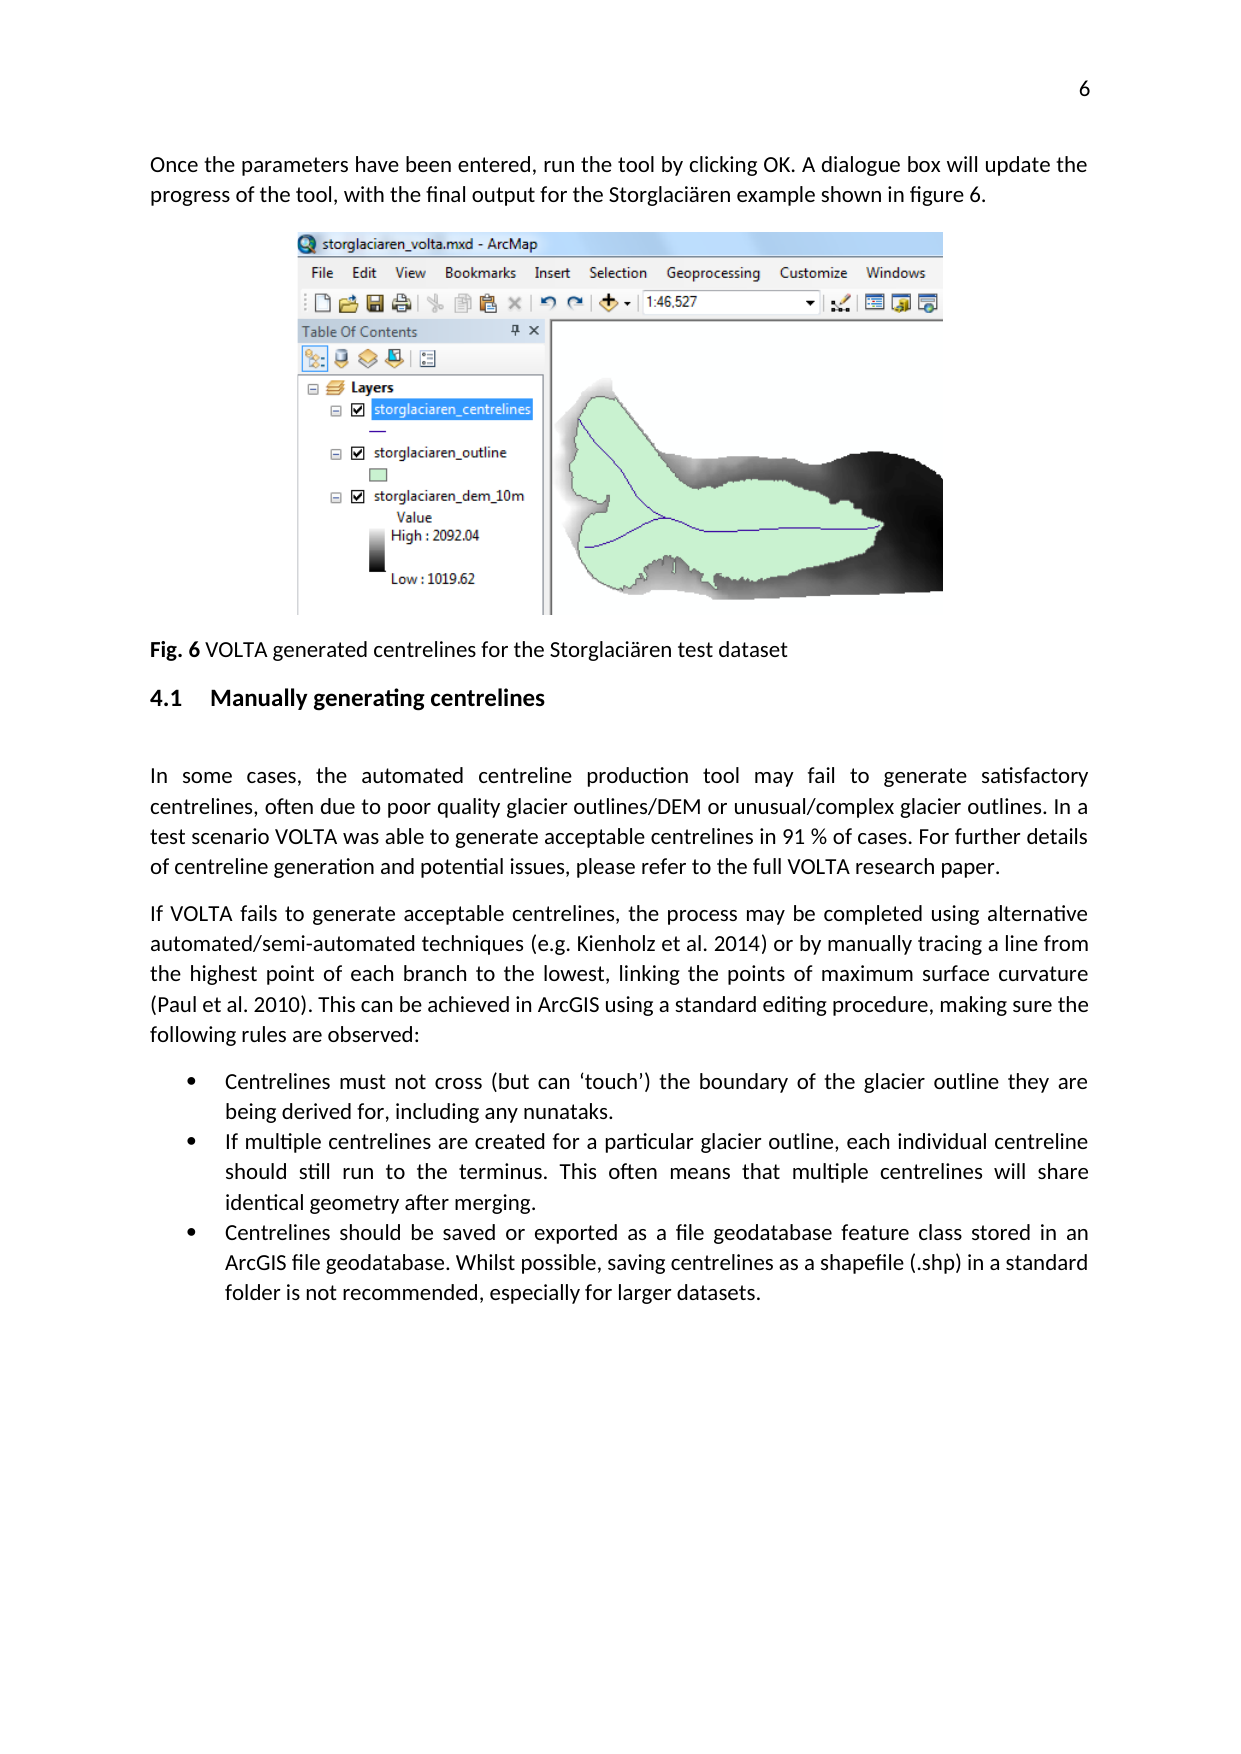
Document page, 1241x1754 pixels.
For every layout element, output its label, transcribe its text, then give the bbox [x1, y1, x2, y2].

list Centrelines should be saved or exported as a file geodatabase feature class stored in an ArcGIS file geodatabase. Whilst possible, saving centrelines as a shapefile (.shp) in a standard folder is not recommended, especially for larger datasets. [187, 1218, 1090, 1306]
subtitle Manually generating centrelines [150, 682, 1090, 712]
text Fig. 6 VOLTA generated centrelines for the Storglaciären test dataset [150, 635, 1090, 663]
picture [297, 232, 943, 615]
text In some cases, the automated centreline production tool may fail to generate satisfactory centrelines, often due to poor quality glacier outlines/DEM or unusual/complex glacier outlines. In a test scenario VOLTA was able to generate acceptable centrelines in 91 % of cases. For further details of centreline generation and potential issues, please refer to the full VOLTA research paper. [150, 762, 1090, 880]
list If multiple centrelines are created for a particular glacier outline, each individual centreline should still run to the terminus. This often means that multiple centrelines will share identical geometry after merging. [187, 1127, 1090, 1216]
text If VOLTA fails to generate acceptable centrelines, the process may be completed using alternative automated/semi-automated techniques (e.g. Kienholz et al. 2014) or by manually tracing a line from the highest point of each branch to the lowest, linking the points of maximum surface curvature (Paul et al. 2010). This can be achieved in ArcGIS using a standard editing procedure, making sure the following rules are observed: [150, 899, 1090, 1048]
text Once the parameters have been entered, run the tool by clicking OK. A dialogue box will update the progress of the tool, with the final output for the Storglaciären example shown in figure 6. [150, 150, 1090, 208]
list Centrelines must not cross (but can ‘touch’) the boundary of the glacier outline they are being derived for, including any nunataks. [187, 1067, 1090, 1125]
